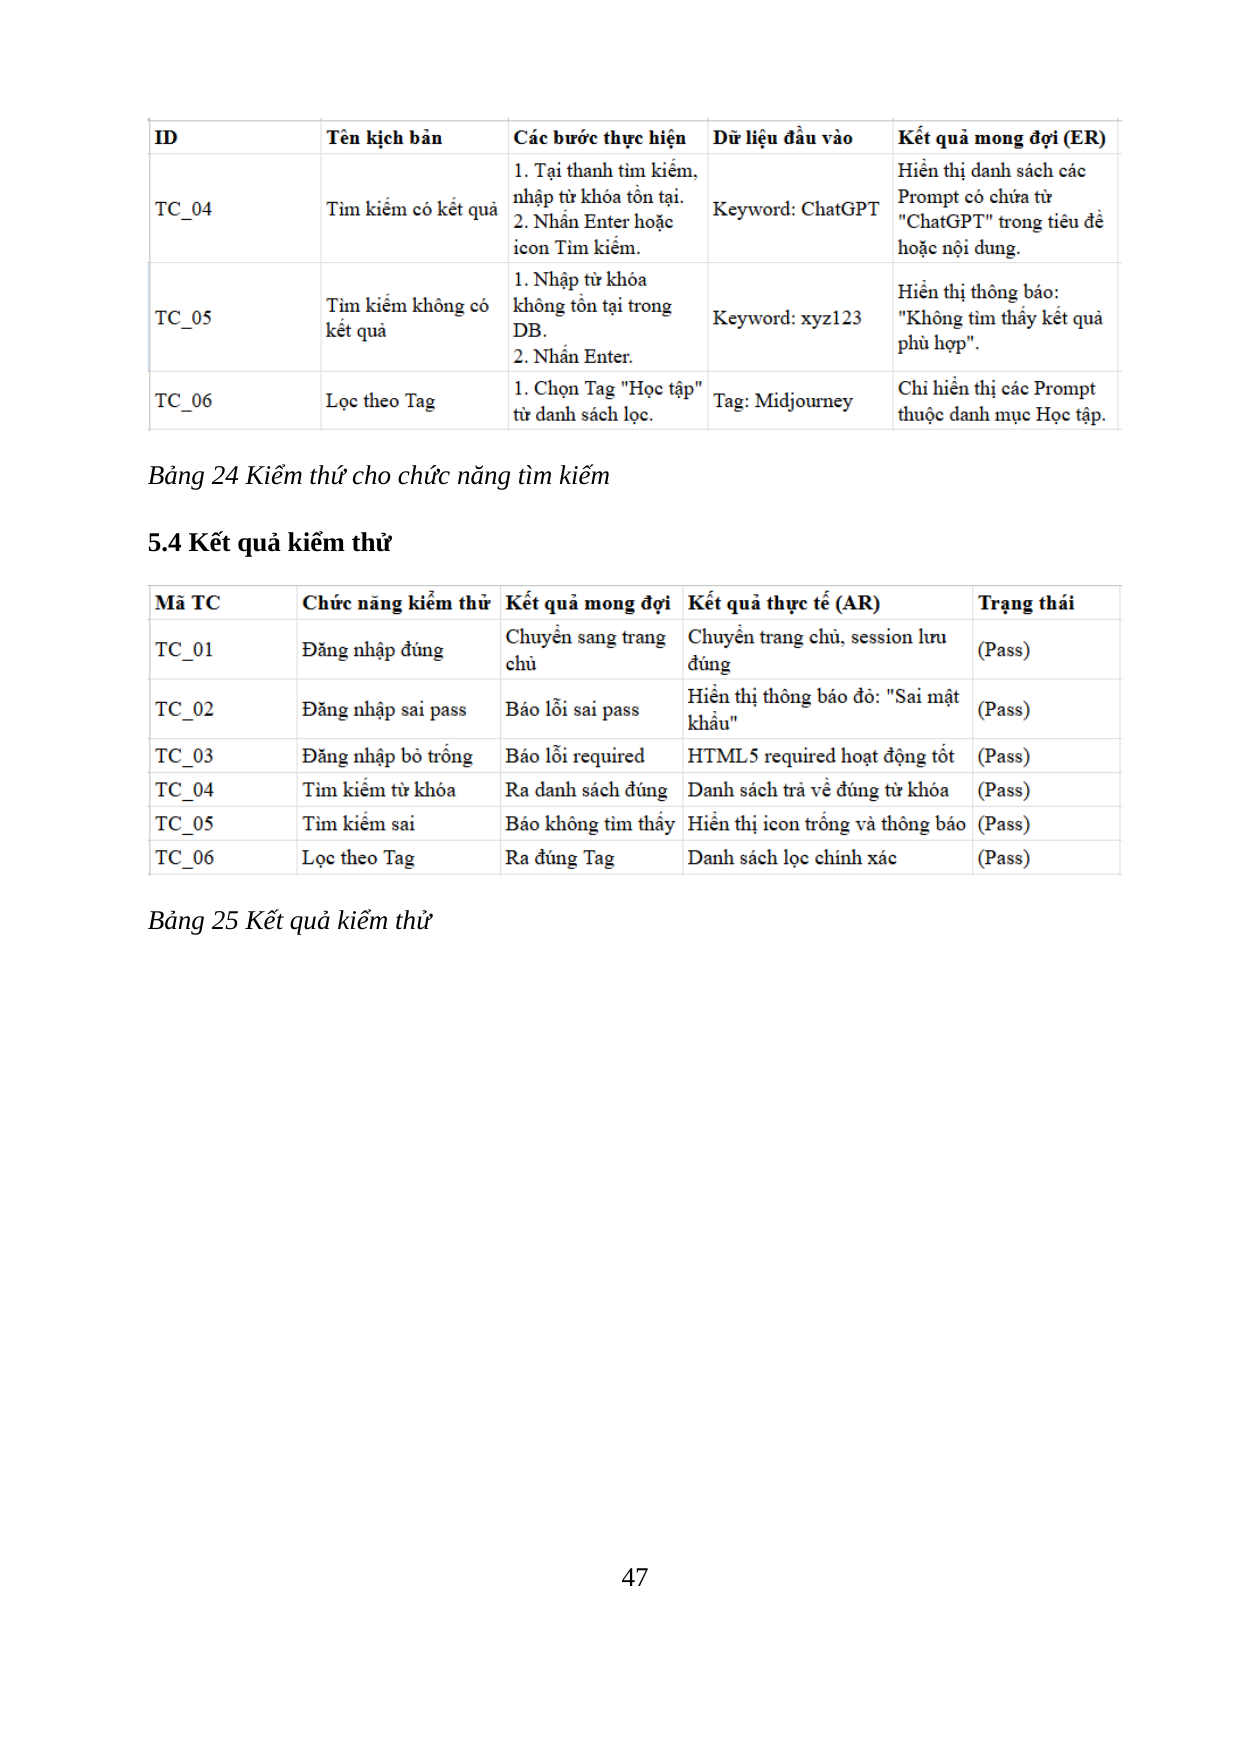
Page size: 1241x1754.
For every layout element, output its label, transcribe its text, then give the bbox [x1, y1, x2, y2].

text Bảng 25 Kết quả kiểm thử [148, 904, 1122, 935]
picture [147, 585, 1123, 876]
subtitle Kết quả kiểm thử [148, 526, 1122, 557]
text Bảng 24 Kiểm thứ cho chức năng tìm kiếm [148, 459, 1122, 490]
picture [147, 118, 1123, 431]
